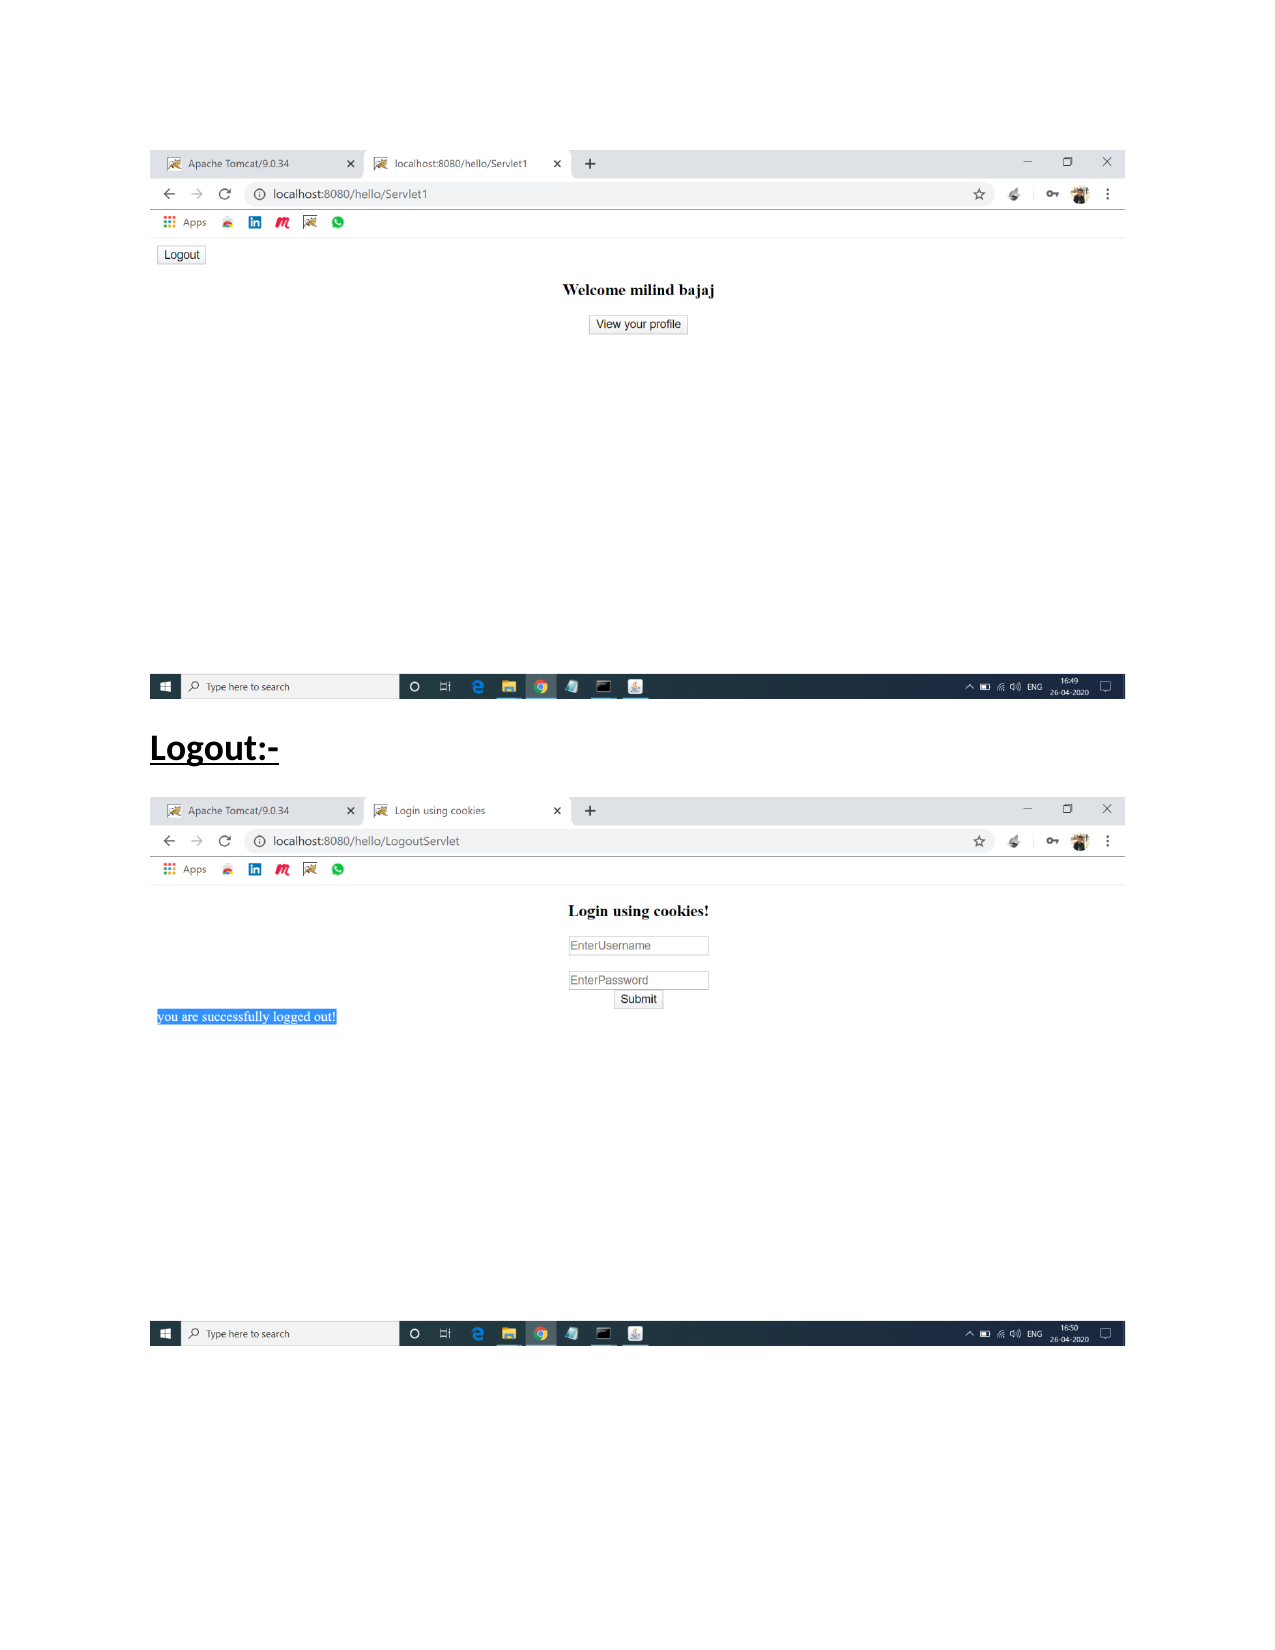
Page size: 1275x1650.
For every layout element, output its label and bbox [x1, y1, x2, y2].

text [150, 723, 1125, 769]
picture [150, 797, 1125, 1346]
picture [150, 150, 1125, 699]
